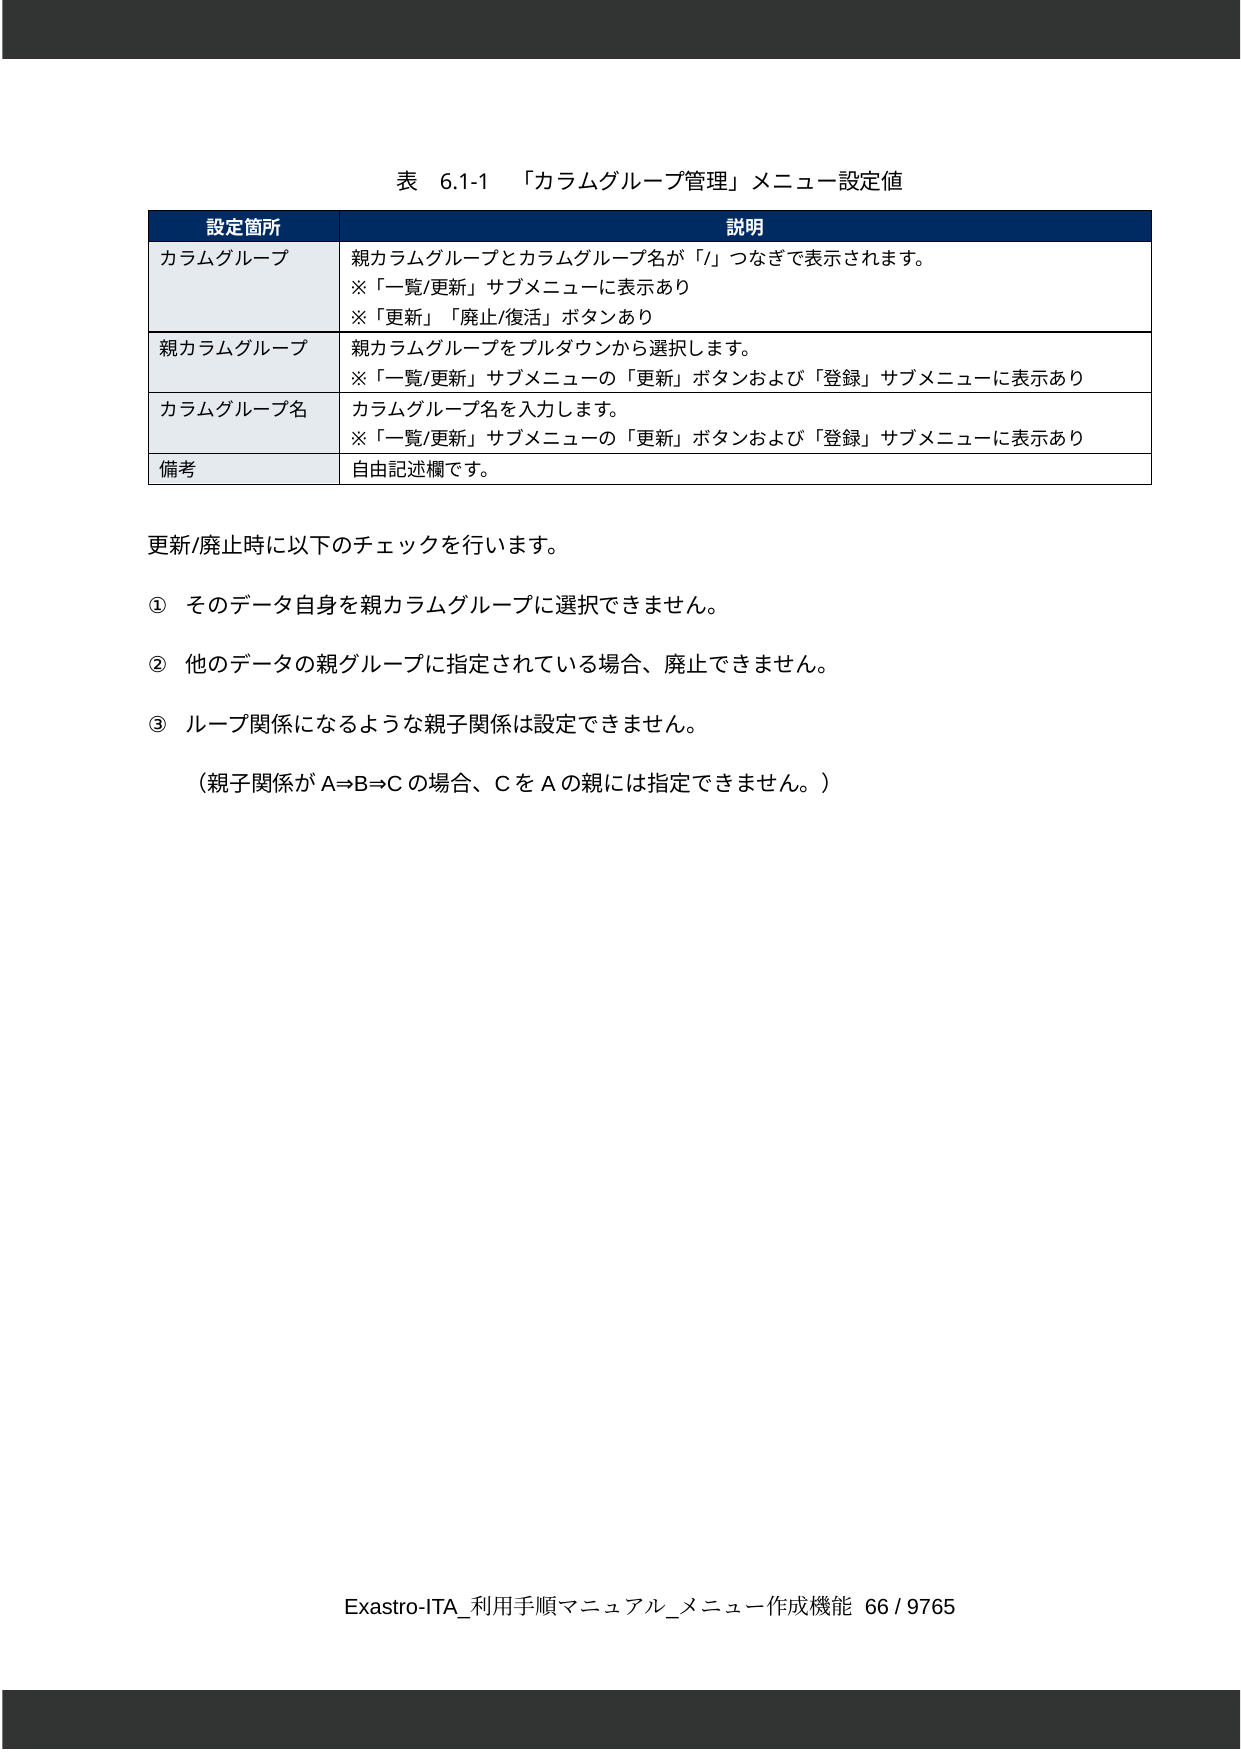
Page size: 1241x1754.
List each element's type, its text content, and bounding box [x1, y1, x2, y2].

table_cell カラムグループ名 [149, 393, 339, 453]
table_header 設定箇所 [149, 211, 339, 241]
table_cell カラムグループ名を入力します。 ※「一覧/更新」サブメニューの「更新」ボタンおよび「登録」サブメニューに表示あり [340, 393, 1151, 453]
list ループ関係になるような親子関係は設定できません。 [148, 693, 1152, 753]
list （親子関係がA⇒B⇒Cの場合、CをAの親には指定できません。） [185, 753, 1152, 812]
table_header 説明 [340, 211, 1151, 241]
table_cell 備考 [149, 454, 339, 483]
text 表 6.1-1 「カラムグループ管理」メニュー設定値 [148, 151, 1152, 210]
table_cell 親カラムグループをプルダウンから選択します。 ※「一覧/更新」サブメニューの「更新」ボタンおよび「登録」サブメニューに表示あり [340, 333, 1151, 392]
table_cell 自由記述欄です。 [340, 454, 1151, 483]
table_cell 親カラムグループ [149, 333, 339, 392]
picture [2, 0, 1241, 59]
table_cell 親カラムグループとカラムグループ名が「/」つなぎで表示されます。 ※「一覧/更新」サブメニューに表示あり ※「更新」「廃止/復活」ボタンあり [340, 242, 1151, 331]
list 他のデータの親グループに指定されている場合、廃止できません。 [148, 633, 1152, 693]
table_cell カラムグループ [149, 242, 339, 331]
picture [2, 1690, 1241, 1749]
list そのデータ自身を親カラムグループに選択できません。 [148, 574, 1152, 633]
text 更新/廃止時に以下のチェックを行います。 [148, 514, 1152, 574]
